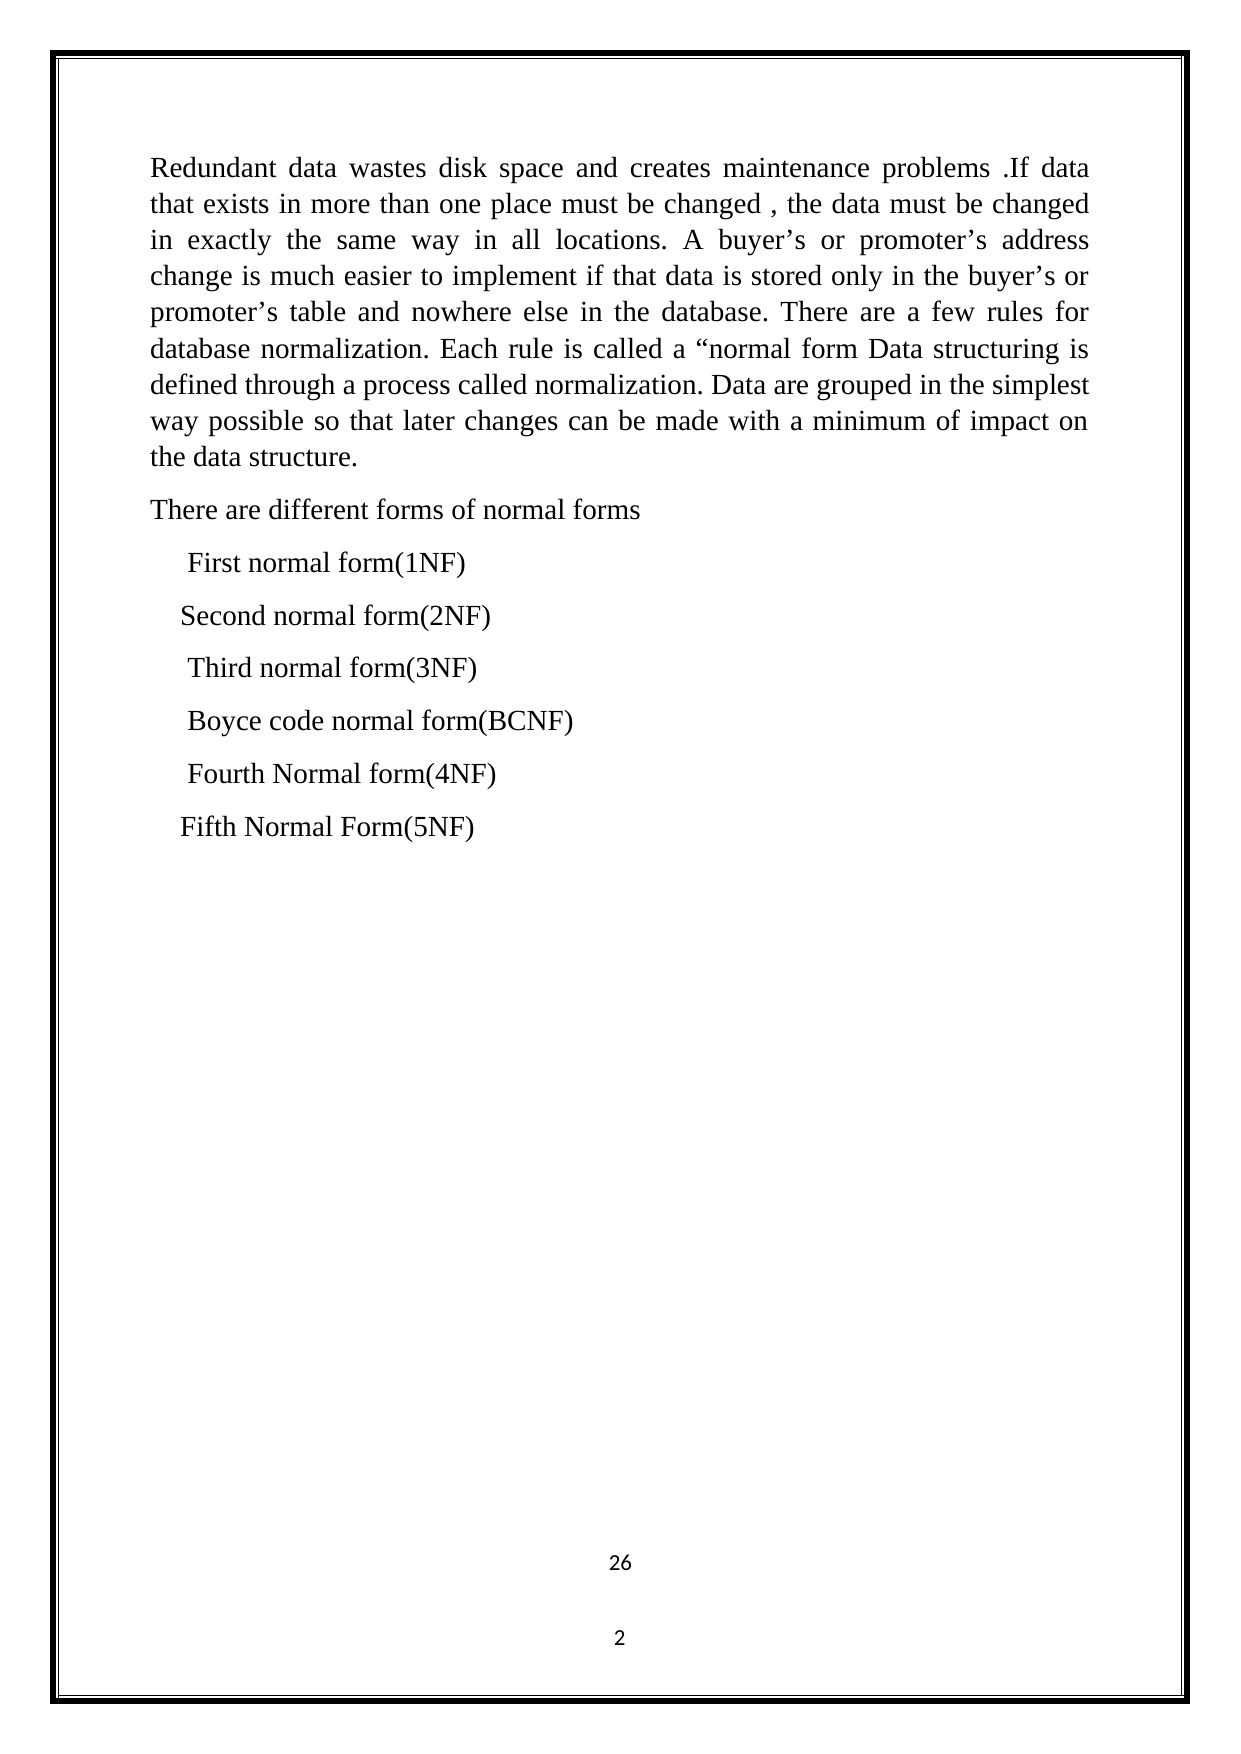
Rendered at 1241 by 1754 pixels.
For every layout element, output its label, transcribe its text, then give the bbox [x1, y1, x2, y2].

text  Fourth Normal form(4NF) [150, 756, 1090, 789]
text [150, 150, 1090, 473]
text  First normal form(1NF) [150, 545, 1090, 578]
text  Boyce code normal form(BCNF) [150, 703, 1090, 737]
text There are different forms of normal forms [150, 492, 1090, 526]
text  Second normal form(2NF) [150, 598, 1090, 631]
text  Third normal form(3NF) [150, 650, 1090, 684]
text  Fifth Normal Form(5NF) [150, 809, 1090, 842]
